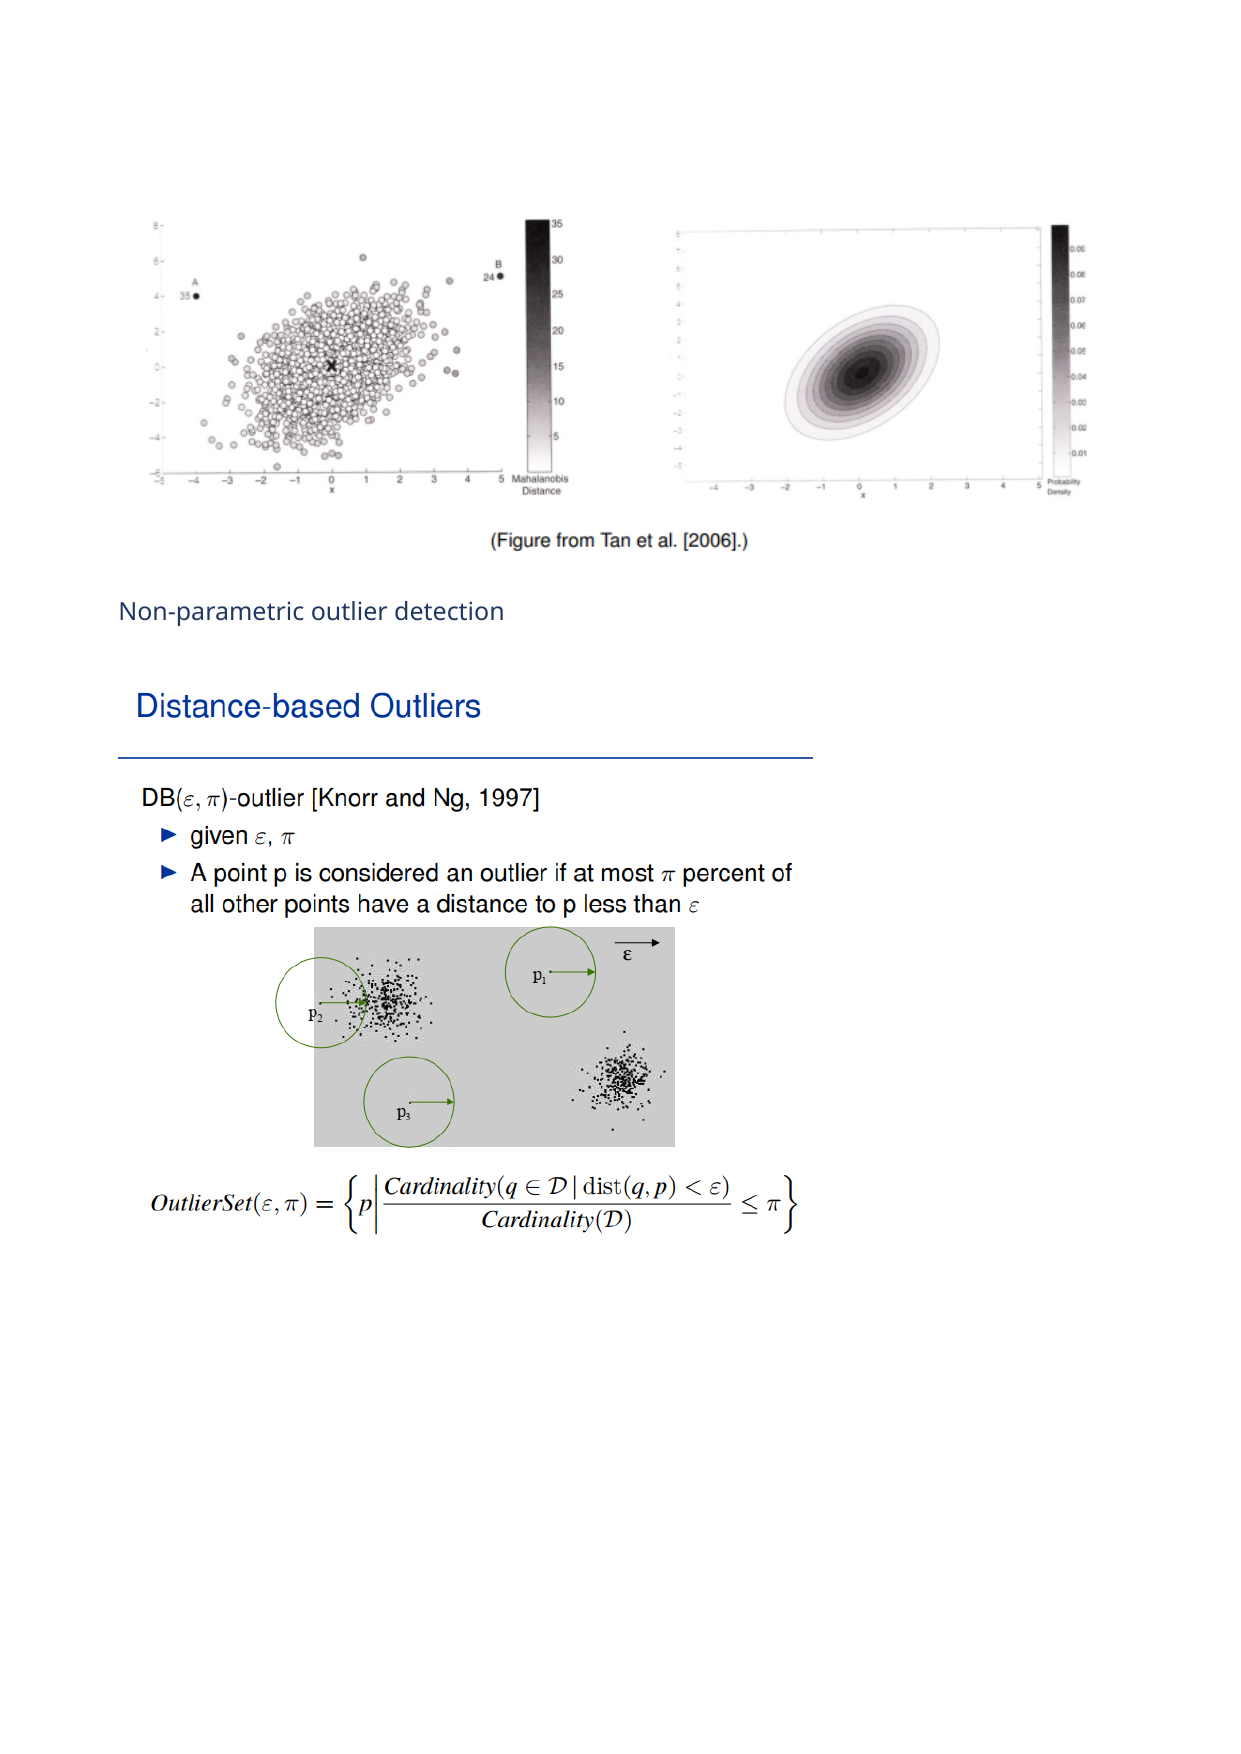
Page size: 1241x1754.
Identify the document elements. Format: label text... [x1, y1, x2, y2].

picture [118, 677, 813, 1241]
subtitle Non-parametric outlier detection [118, 594, 1122, 628]
picture [118, 177, 1123, 575]
